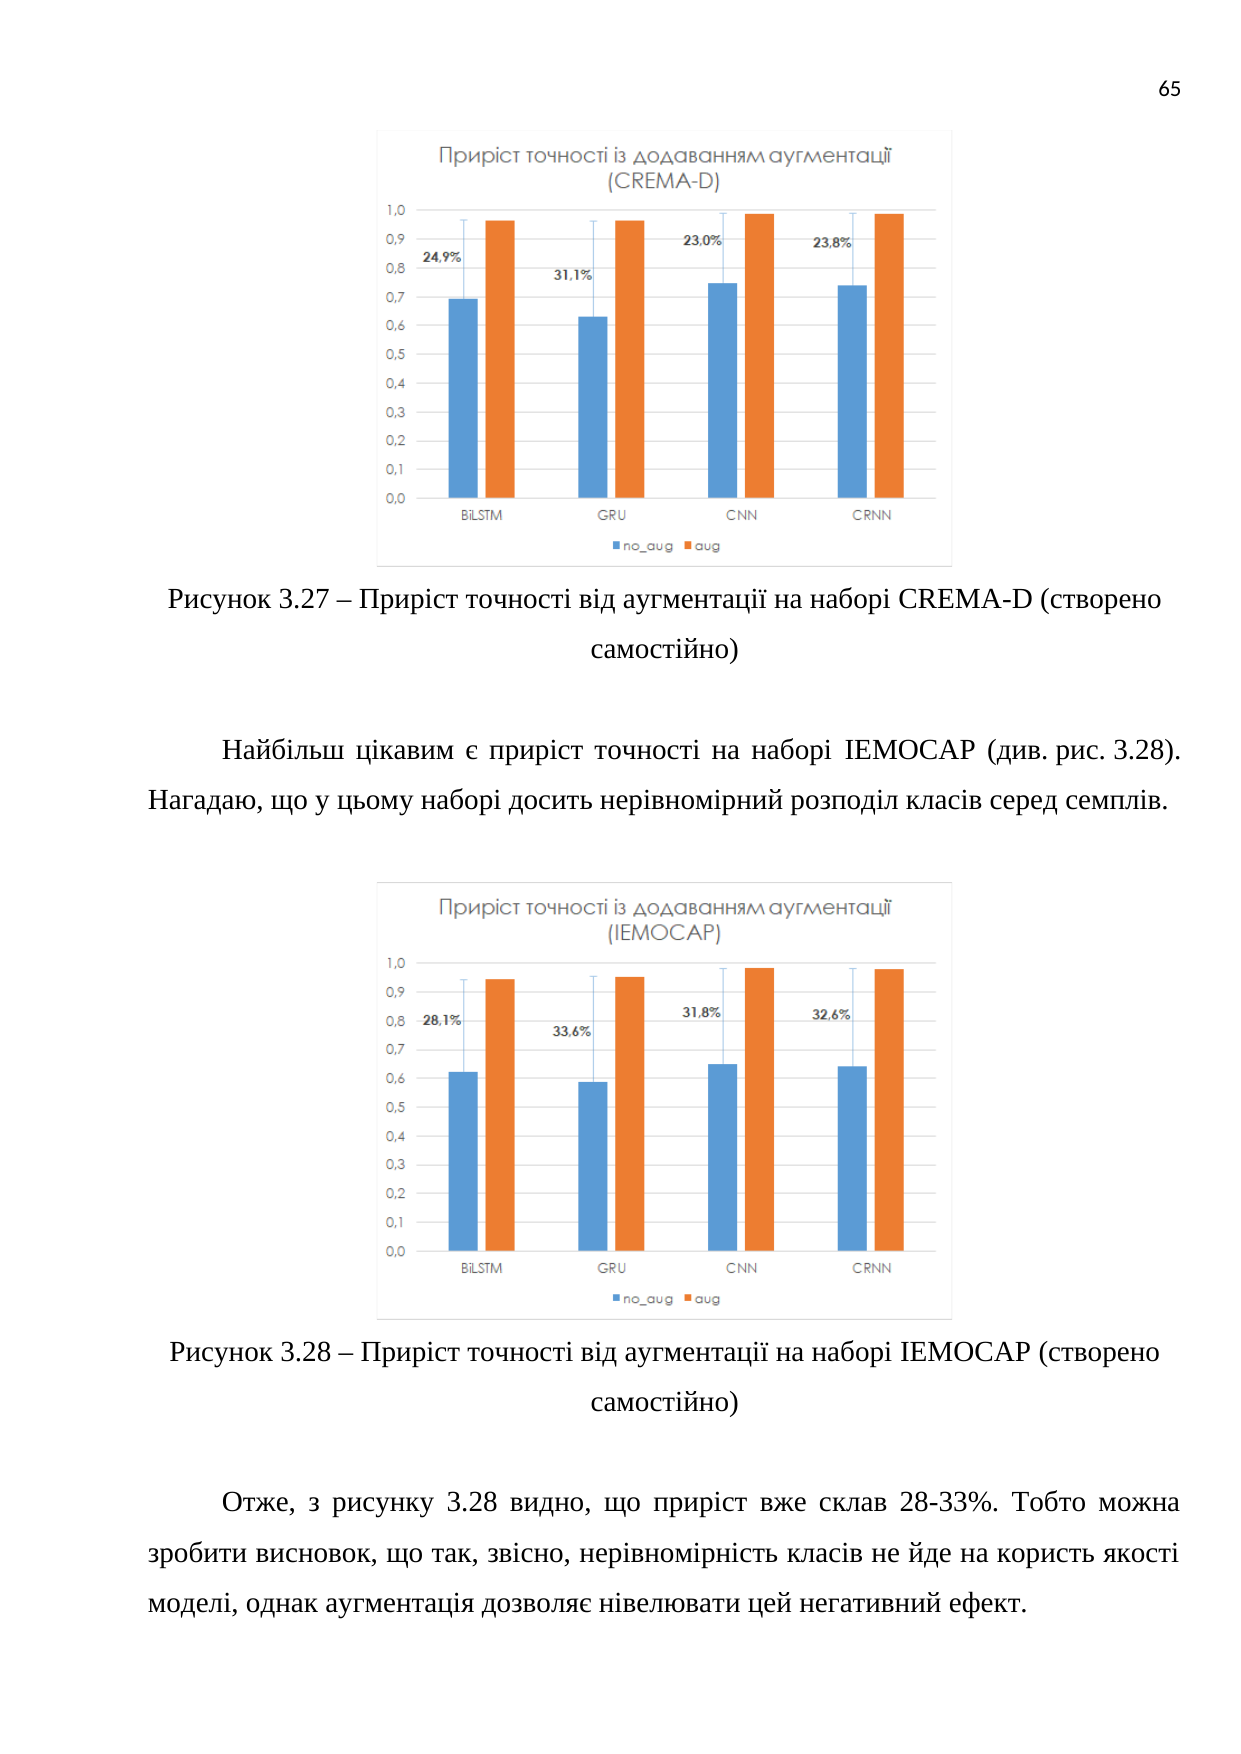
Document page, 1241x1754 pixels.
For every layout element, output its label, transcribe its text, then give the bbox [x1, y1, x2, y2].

text Рисунок 3.27 – Приріст точності від аугментації на наборі CREMA-D (створено самостійно) [148, 581, 1181, 665]
picture [376, 130, 953, 567]
picture [376, 882, 953, 1320]
text Найбільш цікавим є приріст точності на наборі IEMOCAP (див. рис. 3.28). Нагадаю, що у цьому наборі досить нерівномірний розподіл класів серед семплів. [148, 732, 1181, 816]
text Отже, з рисунку 3.28 видно, що приріст вже склав 28-33%. Тобто можна зробити висновок, що так, звісно, нерівномірність класів не йде на користь якості моделі, однак аугментація дозволяє нівелювати цей негативний ефект. [148, 1484, 1181, 1619]
text Рисунок 3.28 – Приріст точності від аугментації на наборі IEMOCAP (створено самостійно) [148, 1334, 1181, 1417]
